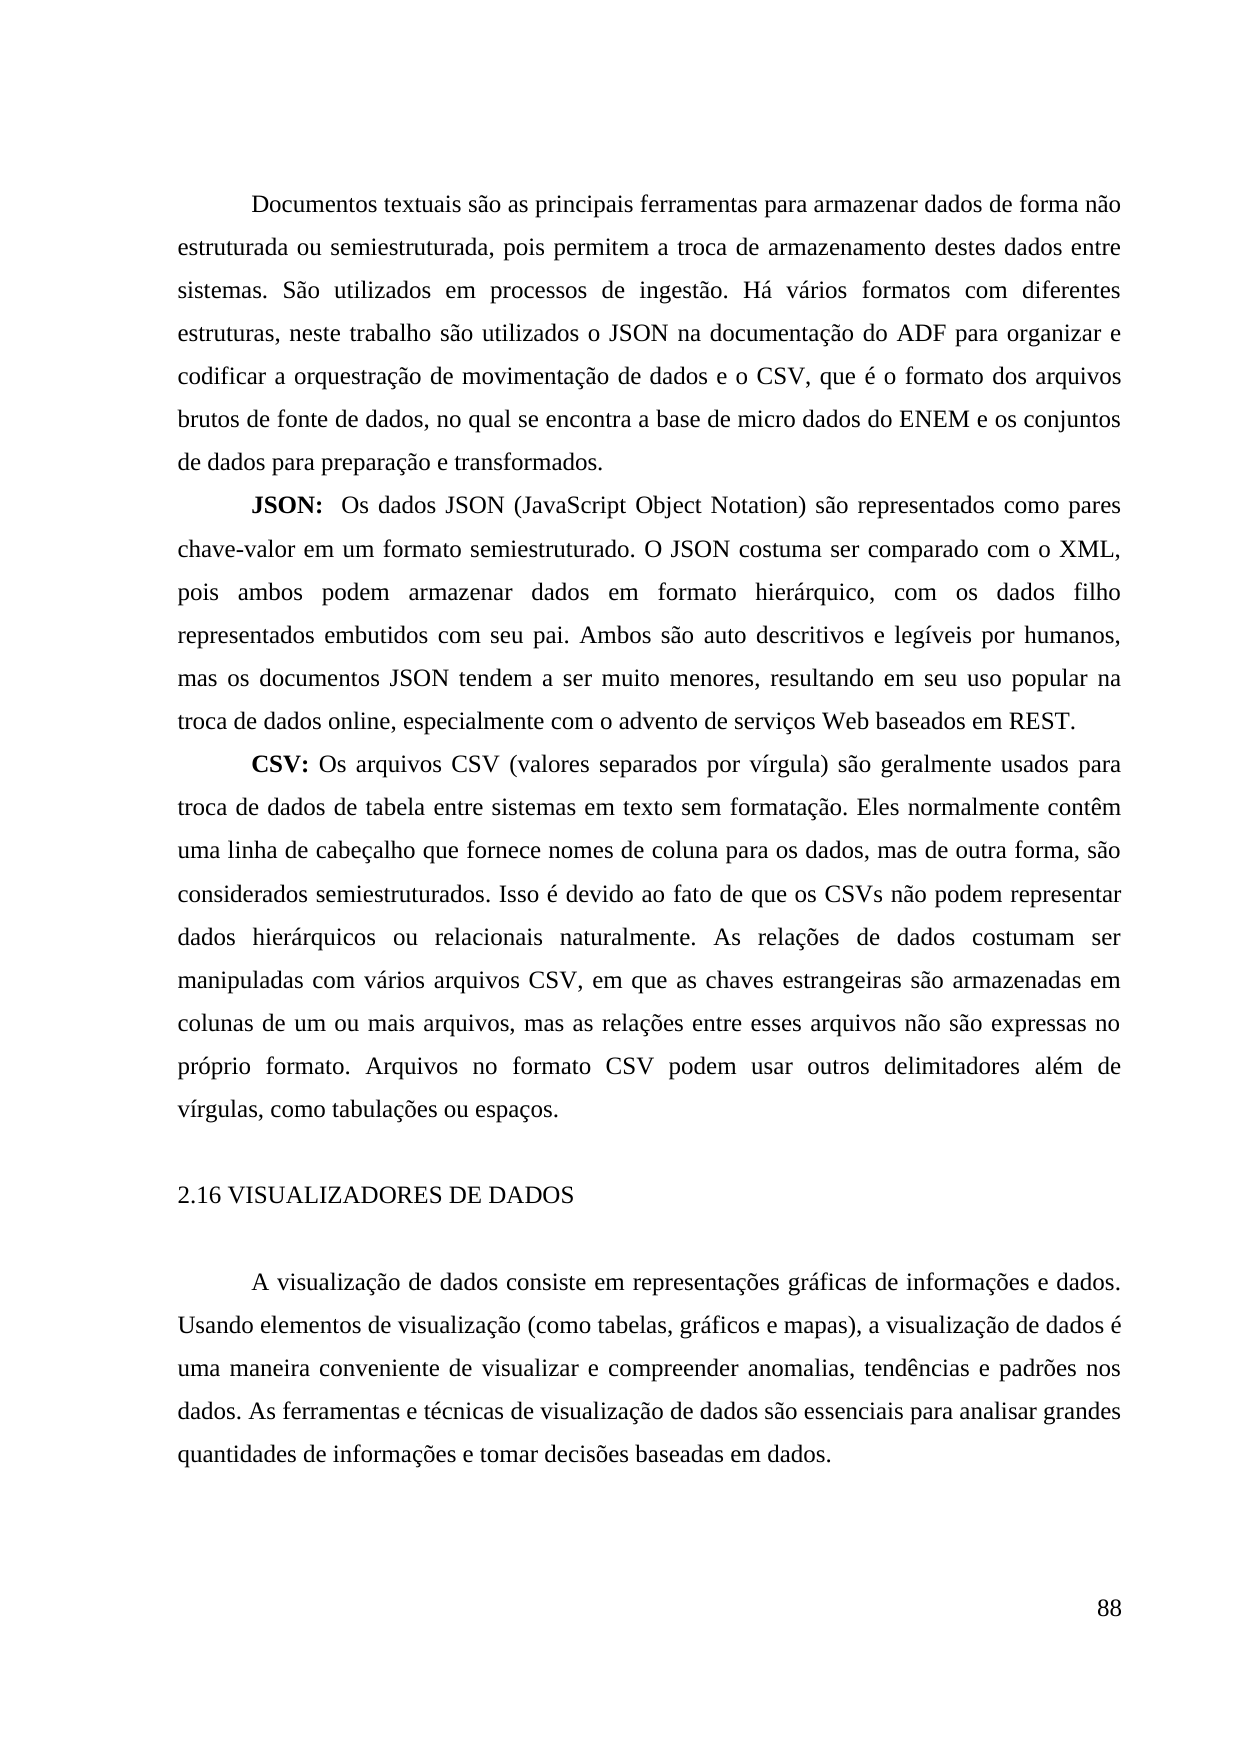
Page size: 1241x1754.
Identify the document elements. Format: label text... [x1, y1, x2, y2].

text JSON: Os dados JSON (JavaScript Object Notation) são representados como pares chave-valor em um formato semiestruturado. O JSON costuma ser comparado com o XML, pois ambos podem armazenar dados em formato hierárquico, com os dados filho representados embutidos com seu pai. Ambos são auto descritivos e legíveis por humanos, mas os documentos JSON tendem a ser muito menores, resultando em seu uso popular na troca de dados online, especialmente com o advento de serviços Web baseados em REST. [177, 491, 1122, 735]
subtitle 2.16 VISUALIZADORES DE DADOS [177, 1181, 1122, 1209]
text Documentos textuais são as principais ferramentas para armazenar dados de forma não estruturada ou semiestruturada, pois permitem a troca de armazenamento destes dados entre sistemas. São utilizados em processos de ingestão. Há vários formatos com diferentes estruturas, neste trabalho são utilizados o JSON na documentação do ADF para organizar e codificar a orquestração de movimentação de dados e o CSV, que é o formato dos arquivos brutos de fonte de dados, no qual se encontra a base de micro dados do ENEM e os conjuntos de dados para preparação e transformados. [177, 189, 1122, 476]
text CSV: Os arquivos CSV (valores separados por vírgula) são geralmente usados para troca de dados de tabela entre sistemas em texto sem formatação. Eles normalmente contêm uma linha de cabeçalho que fornece nomes de coluna para os dados, mas de outra forma, são considerados semiestruturados. Isso é devido ao fato de que os CSVs não podem representar dados hierárquicos ou relacionais naturalmente. As relações de dados costumam ser manipuladas com vários arquivos CSV, em que as chaves estrangeiras são armazenadas em colunas de um ou mais arquivos, mas as relações entre esses arquivos não são expressas no próprio formato. Arquivos no formato CSV podem usar outros delimitadores além de vírgulas, como tabulações ou espaços. [177, 749, 1122, 1123]
text A visualização de dados consiste em representações gráficas de informações e dados. Usando elementos de visualização (como tabelas, gráficos e mapas), a visualização de dados é uma maneira conveniente de visualizar e compreender anomalias, tendências e padrões nos dados. As ferramentas e técnicas de visualização de dados são essenciais para analisar grandes quantidades de informações e tomar decisões baseadas em dados. [177, 1267, 1122, 1468]
